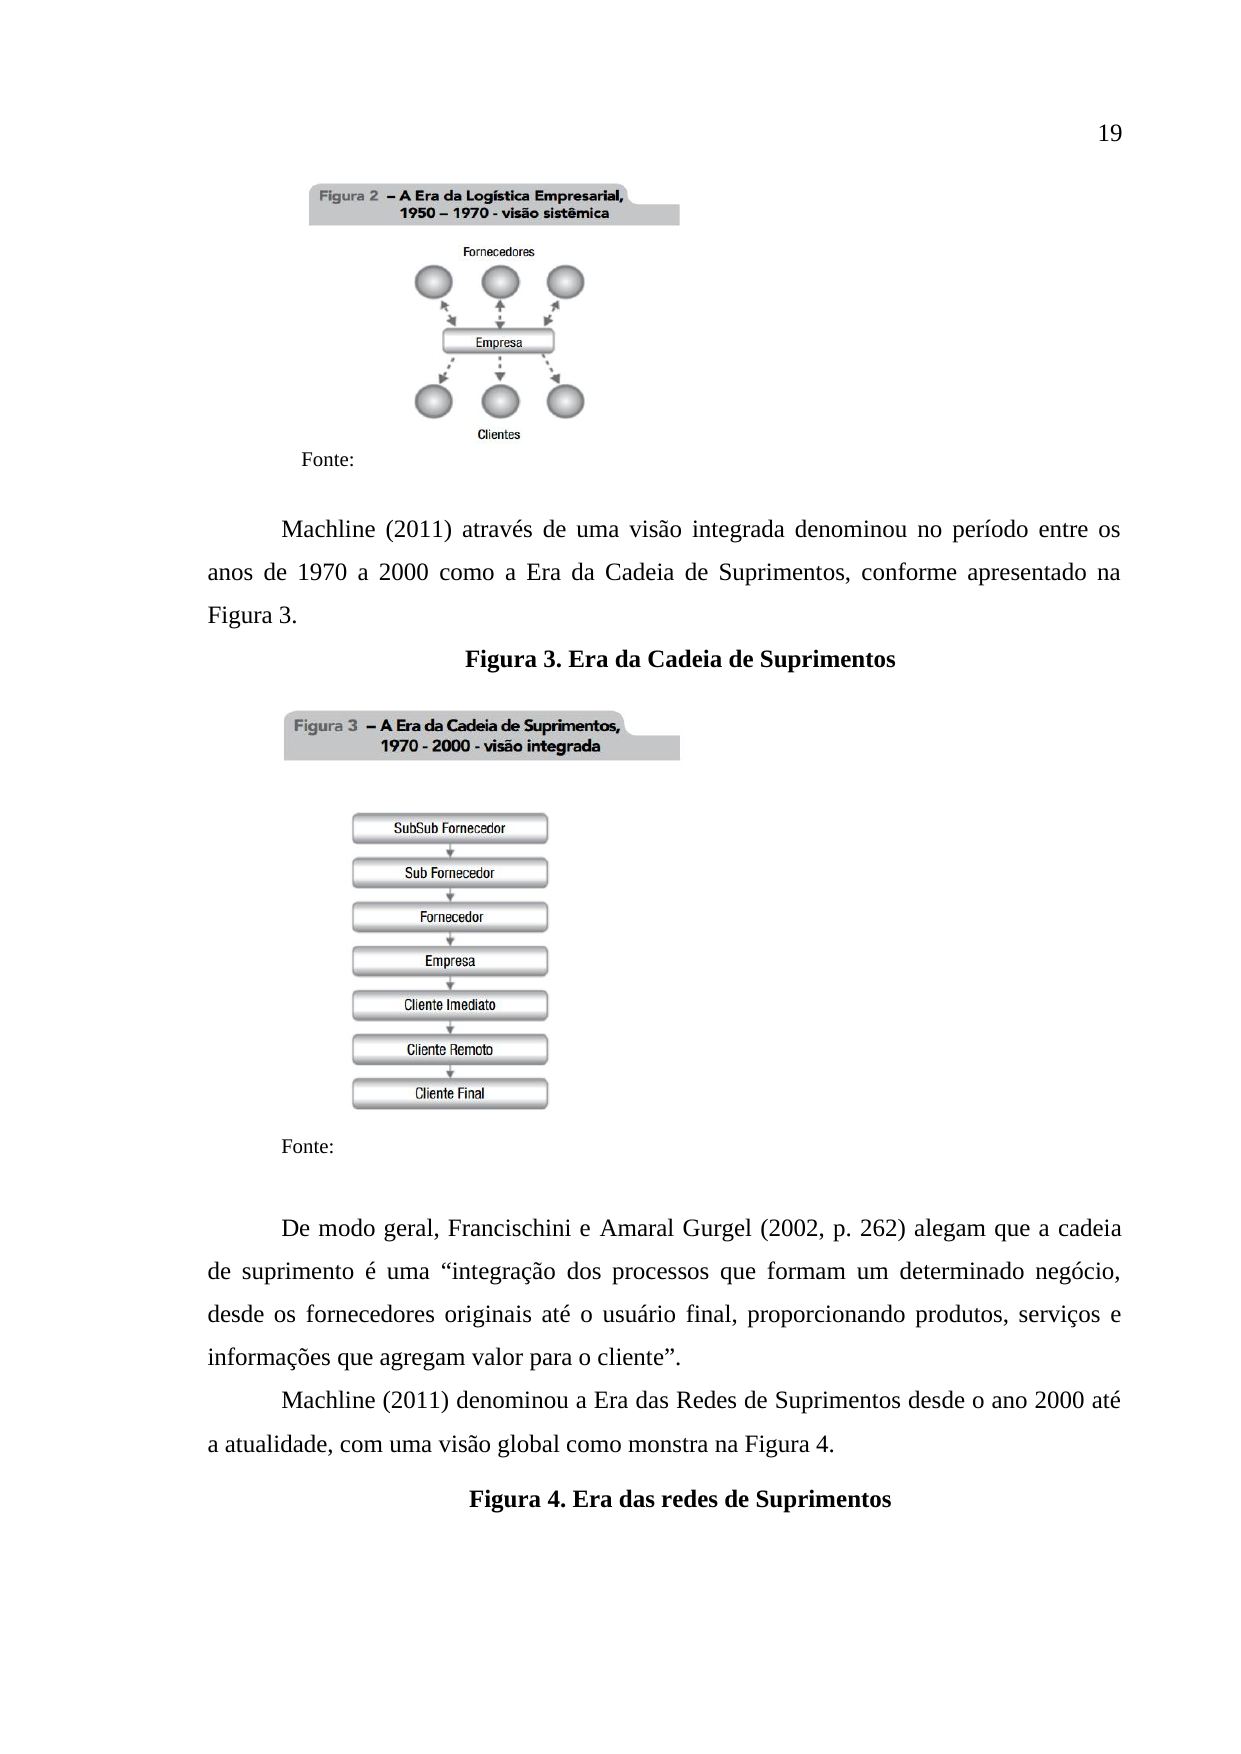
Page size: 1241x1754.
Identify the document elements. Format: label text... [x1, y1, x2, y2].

text De modo geral, Francischini e Amaral Gurgel (2002, p. 262) alegam que a cadeia de suprimento é uma “integração dos processos que formam um determinado negócio, desde os fornecedores originais até o usuário final, proporcionando produtos, serviços e informações que agregam valor para o cliente”. [207, 1213, 1122, 1371]
text Machline (2011) através de uma visão integrada denominou no período entre os anos de 1970 a 2000 como a Era da Cadeia de Suprimentos, conforme apresentado na Figura 3. [207, 514, 1122, 629]
text Figura 4. Era das redes de Suprimentos [207, 1484, 1122, 1513]
picture [306, 182, 686, 447]
text Figura 3. Era da Cadeia de Suprimentos [207, 644, 1122, 672]
picture [283, 703, 685, 1120]
text Machline (2011) denominou a Era das Redes de Suprimentos desde o ano 2000 até a atualidade, com uma visão global como monstra na Figura 4. [207, 1386, 1122, 1457]
